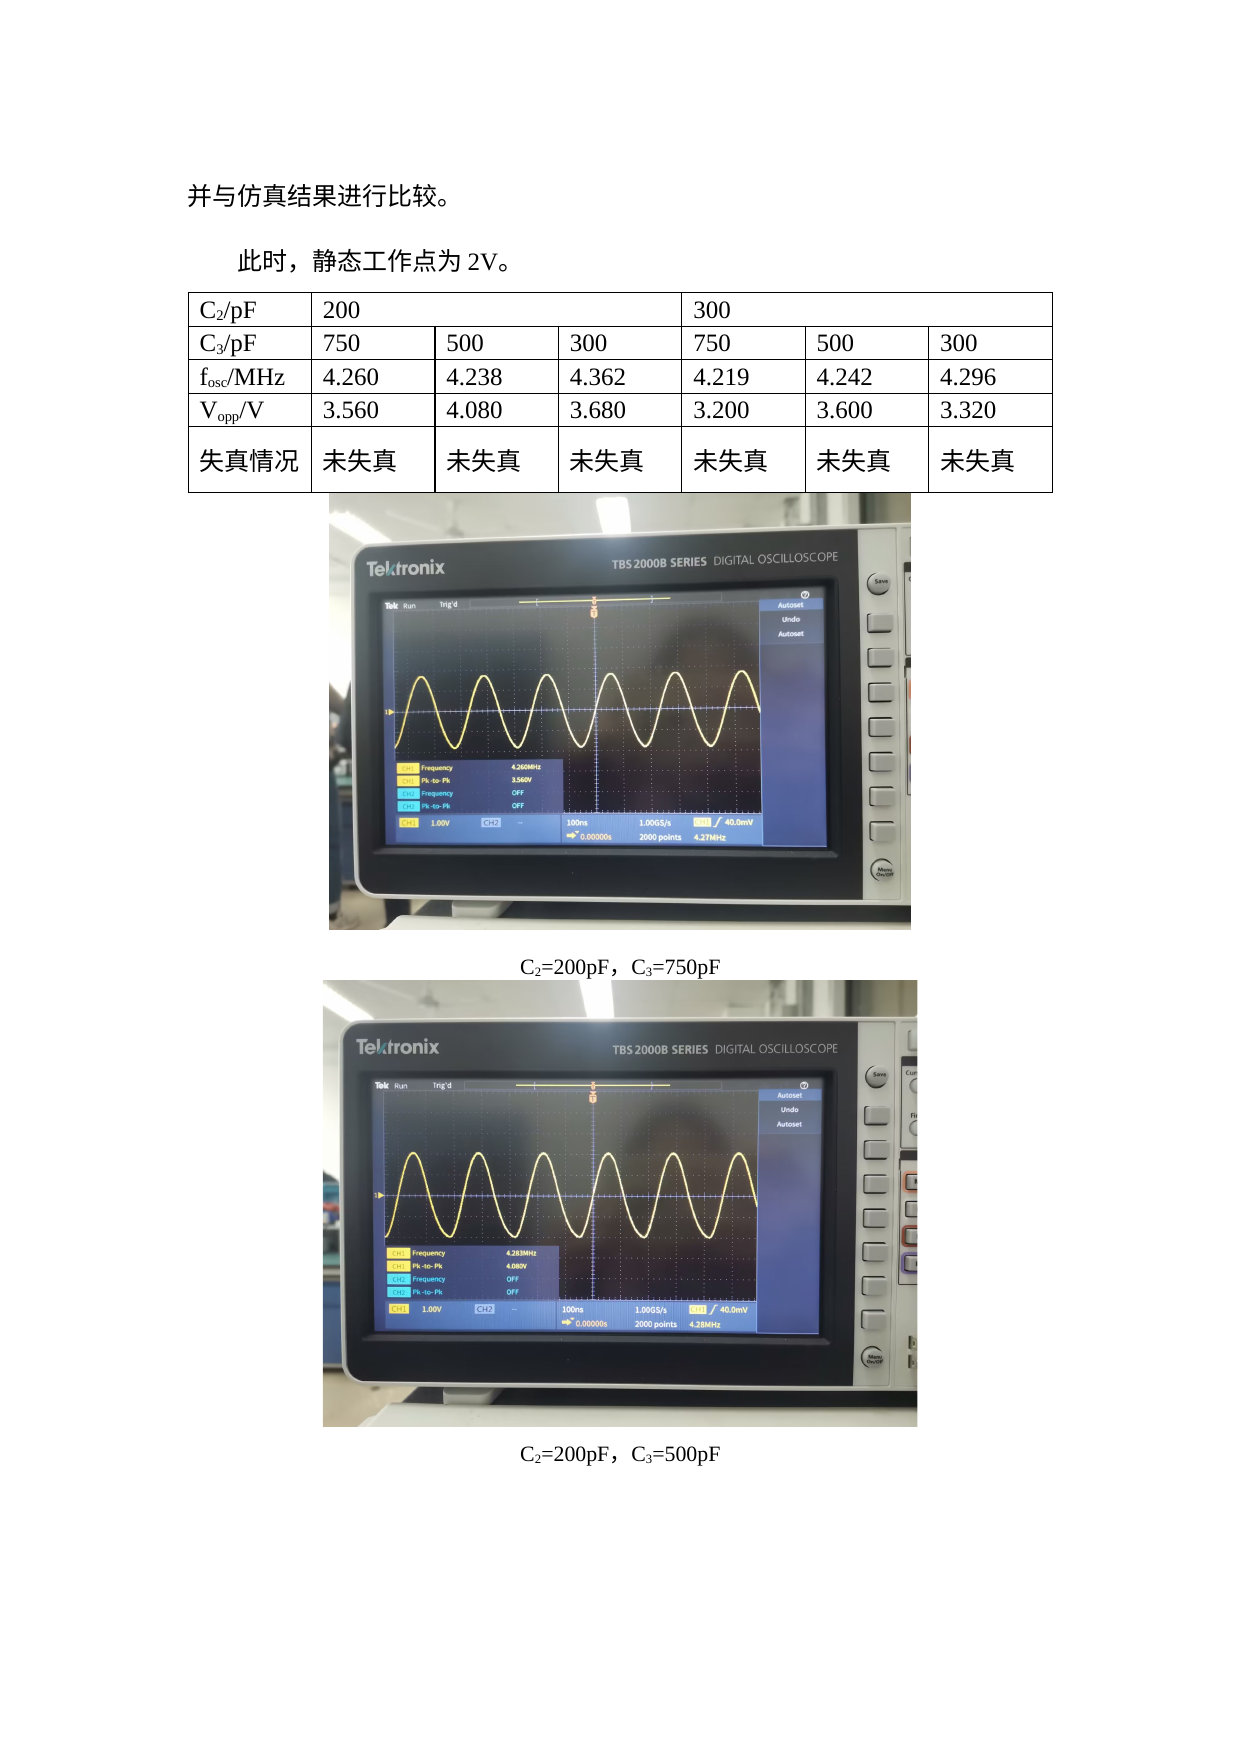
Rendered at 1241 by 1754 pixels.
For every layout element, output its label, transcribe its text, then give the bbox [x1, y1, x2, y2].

table_cell 未失真 [929, 427, 1052, 492]
table_cell 未失真 [559, 427, 681, 492]
table_cell 4.219 [682, 360, 805, 393]
table_header 200 [312, 293, 681, 326]
table_cell 3.600 [806, 394, 928, 426]
table_cell 3.680 [559, 394, 681, 426]
table_cell 4.260 [312, 360, 434, 393]
table_cell 300 [559, 327, 681, 359]
table_cell 300 [929, 327, 1052, 359]
table_header C2/pF [189, 293, 311, 326]
table_cell 失真情况 [189, 427, 311, 492]
table_header 300 [682, 293, 1052, 326]
text C2=200pF，C3=750pF [187, 948, 1053, 981]
table_cell 4.080 [436, 394, 558, 426]
table_cell 未失真 [312, 427, 434, 492]
table_cell 未失真 [682, 427, 805, 492]
table_cell C3/pF [189, 327, 311, 359]
text C2=200pF，C3=500pF [187, 1436, 1053, 1468]
table_cell 4.296 [929, 360, 1052, 393]
table_cell 500 [806, 327, 928, 359]
table_cell 4.242 [806, 360, 928, 393]
table_cell 750 [312, 327, 434, 359]
table_cell 未失真 [436, 427, 558, 492]
table_cell 3.560 [312, 394, 434, 426]
table_cell 750 [682, 327, 805, 359]
table_cell Vopp/V [189, 394, 311, 426]
table_cell 3.200 [682, 394, 805, 426]
table_cell fosc/MHz [189, 360, 311, 393]
table_cell 未失真 [806, 427, 928, 492]
text 此时，静态工作点为2V。 [187, 227, 1053, 292]
picture [329, 493, 911, 930]
table_cell 3.320 [929, 394, 1052, 426]
table_cell 4.362 [559, 360, 681, 393]
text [187, 162, 1053, 227]
picture [322, 980, 918, 1427]
table_cell 500 [436, 327, 558, 359]
table_cell 4.238 [436, 360, 558, 393]
